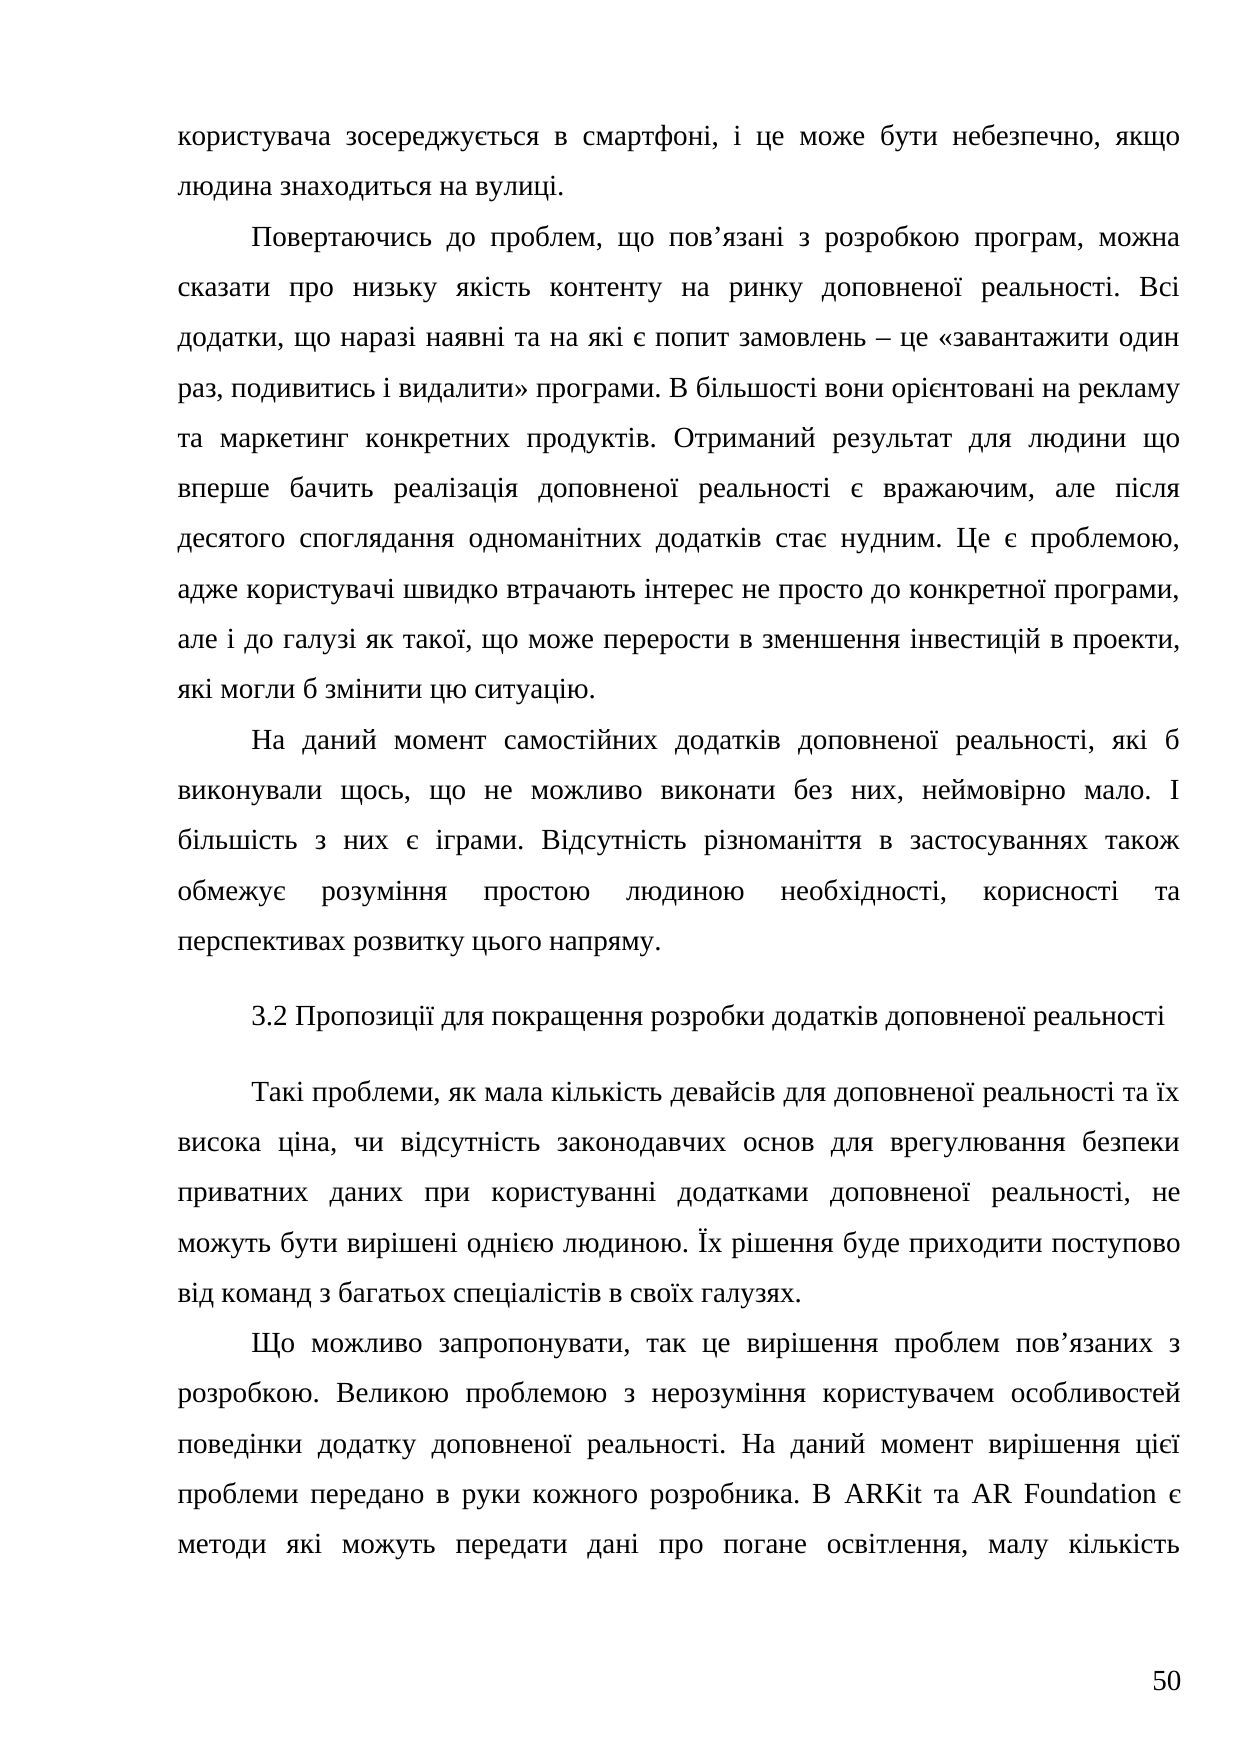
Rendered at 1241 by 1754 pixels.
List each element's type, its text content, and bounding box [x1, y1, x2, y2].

subtitle 3.2 Пропозиції для покращення розробки додатків доповненої реальності [177, 998, 1181, 1032]
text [177, 1325, 1181, 1560]
text Такі проблеми, як мала кількість девайсів для доповненої реальності та їх висока ціна, чи відсутність законодавчих основ для врегулювання безпеки приватних даних при користуванні додатками доповненої реальності, не можуть бути вирішені однією людиною. Їх рішення буде приходити поступово від команд з багатьох спеціалістів в своїх галузях. [177, 1074, 1181, 1308]
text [177, 118, 1181, 202]
text На даний момент самостійних додатків доповненої реальності, які б виконували щось, що не можливо виконати без них, неймовірно мало. І більшість з них є іграми. Відсутність різноманіття в застосуваннях також обмежує розуміння простою людиною необхідності, корисності та перспективах розвитку цього напряму. [177, 722, 1181, 957]
text Повертаючись до проблем, що пов’язані з розробкою програм, можна сказати про низьку якість контенту на ринку доповненої реальності. Всі додатки, що наразі наявні та на які є попит замовлень – це «завантажити один раз, подивитись і видалити» програми. В більшості вони орієнтовані на рекламу та маркетинг конкретних продуктів. Отриманий результат для людини що вперше бачить реалізація доповненої реальності є вражаючим, але після десятого споглядання одноманітних додатків стає нудним. Це є проблемою, адже користувачі швидко втрачають інтерес не просто до конкретної програми, але і до галузі як такої, що може перерости в зменшення інвестицій в проекти, які могли б змінити цю ситуацію. [177, 219, 1181, 705]
